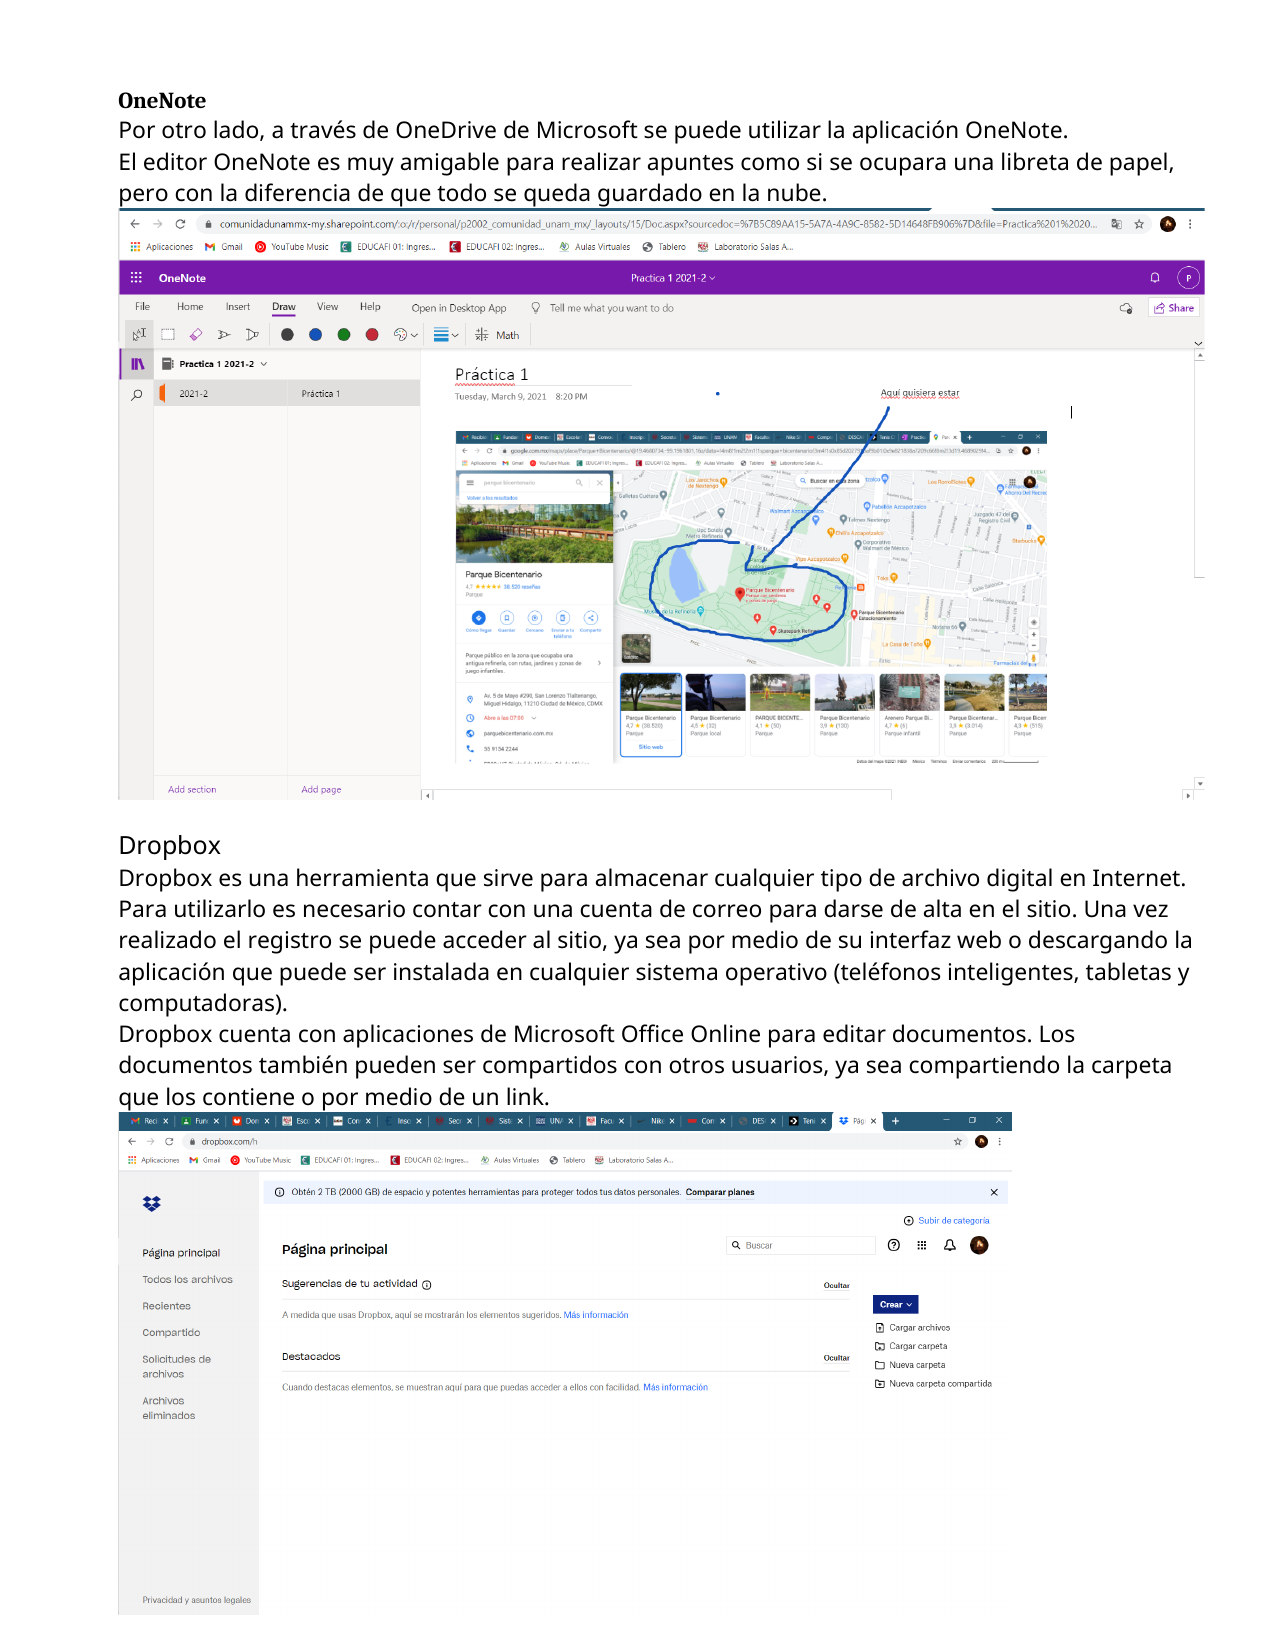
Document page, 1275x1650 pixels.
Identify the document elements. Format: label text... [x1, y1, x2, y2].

text Dropbox cuenta con aplicaciones de Microsoft Office Online para editar documentos. Los documentos también pueden ser compartidos con otros usuarios, ya sea compartiendo la carpeta que los contiene o por medio de un link. [118, 1018, 1205, 1112]
picture [118, 1112, 1012, 1615]
text OneNote [118, 88, 1205, 114]
text Dropbox [118, 828, 1205, 862]
text Por otro lado, a través de OneDrive de Microsoft se puede utilizar la aplicación OneNote. [118, 114, 1205, 146]
picture [118, 208, 1205, 800]
text Para utilizarlo es necesario contar con una cuenta de correo para darse de alta en el sitio. Una vez realizado el registro se puede acceder al sitio, ya sea por medio de su interfaz web o descargando la aplicación que puede ser instalada en cualquier sistema operativo (teléfonos inteligentes, tabletas y computadoras). [118, 893, 1205, 1018]
text El editor OneNote es muy amigable para realizar apuntes como si se ocupara una libreta de papel, pero con la diferencia de que todo se queda guardado en la nube. [118, 146, 1205, 208]
text Dropbox es una herramienta que sirve para almacenar cualquier tipo de archivo digital en Internet. [118, 862, 1205, 893]
